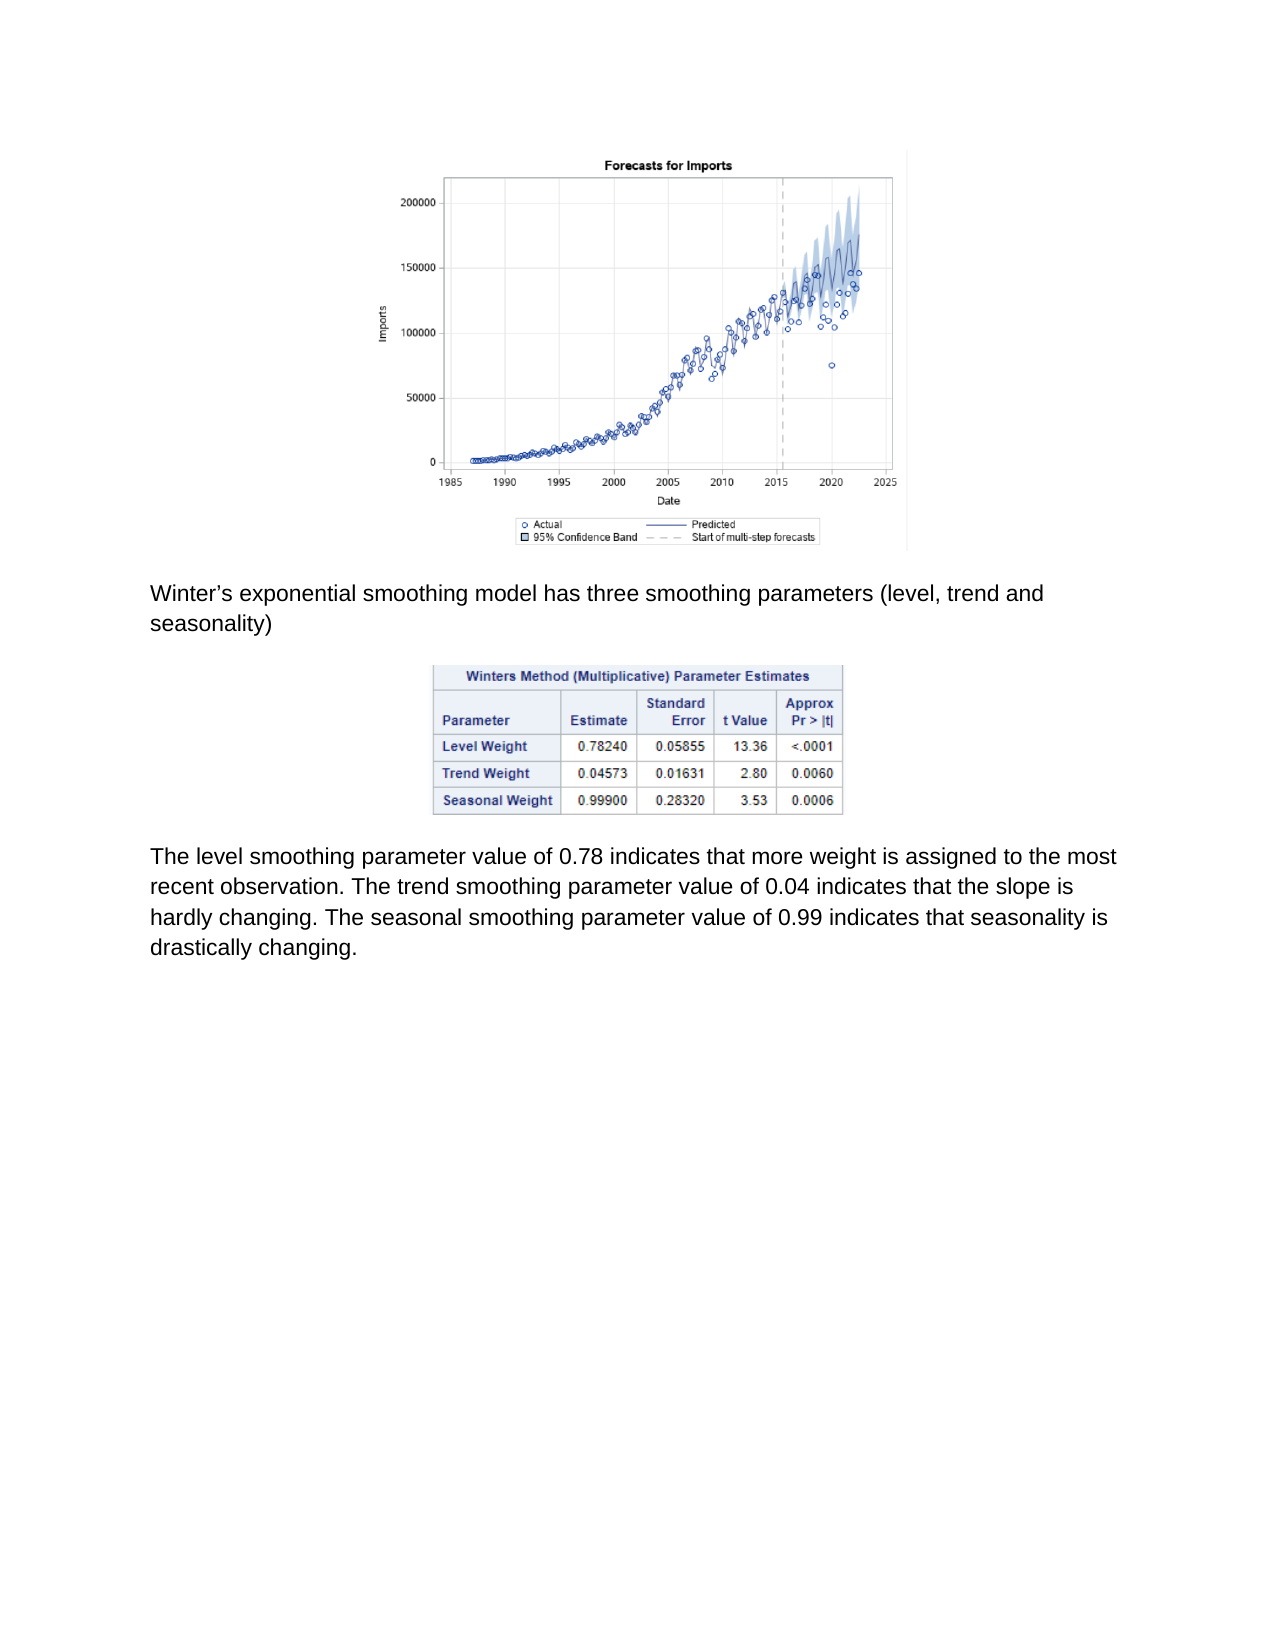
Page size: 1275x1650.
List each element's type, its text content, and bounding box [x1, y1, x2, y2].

text Winter’s exponential smoothing model has three smoothing parameters (level, trend and seasonality) [150, 580, 1125, 636]
picture [428, 665, 847, 815]
text The level smoothing parameter value of 0.78 indicates that more weight is assigned to the most recent observation. The trend smoothing parameter value of 0.04 indicates that the slope is hardly changing. The seasonal smoothing parameter value of 0.99 indicates that seasonality is drastically changing. [150, 843, 1125, 960]
picture [367, 150, 908, 551]
